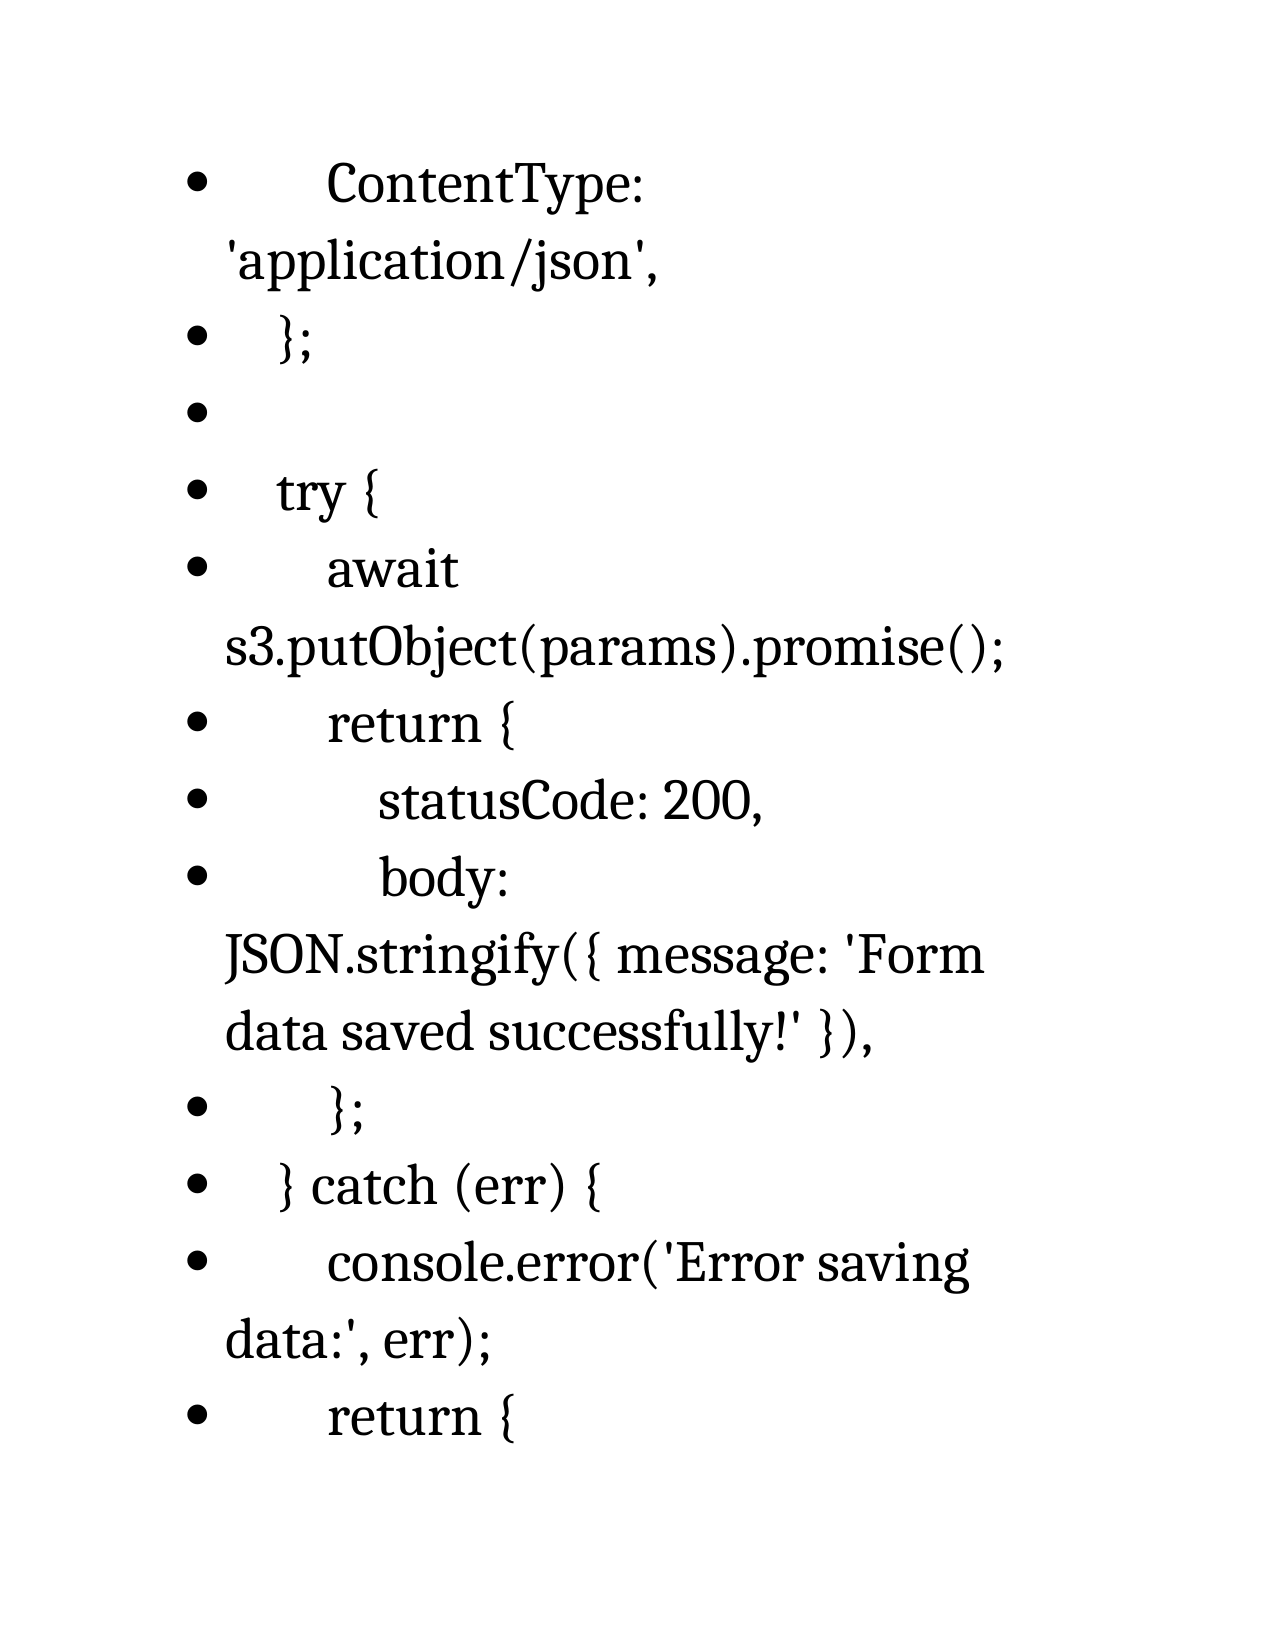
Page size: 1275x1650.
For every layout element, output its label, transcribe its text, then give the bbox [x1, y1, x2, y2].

list body: JSON.stringify({ message: 'Form data saved successfully!' }), [187, 844, 1087, 1065]
list return { [187, 1383, 1087, 1450]
list statusCode: 200, [187, 767, 1087, 834]
list console.error('Error saving data:', err); [187, 1229, 1087, 1373]
list ContentType: 'application/json', [187, 150, 1087, 294]
list } catch (err) { [187, 1152, 1087, 1219]
list return { [187, 689, 1087, 757]
list }; [187, 304, 1087, 371]
list await s3.putObject(params).promise(); [187, 535, 1087, 679]
list }; [187, 1075, 1087, 1142]
list try { [187, 458, 1087, 525]
